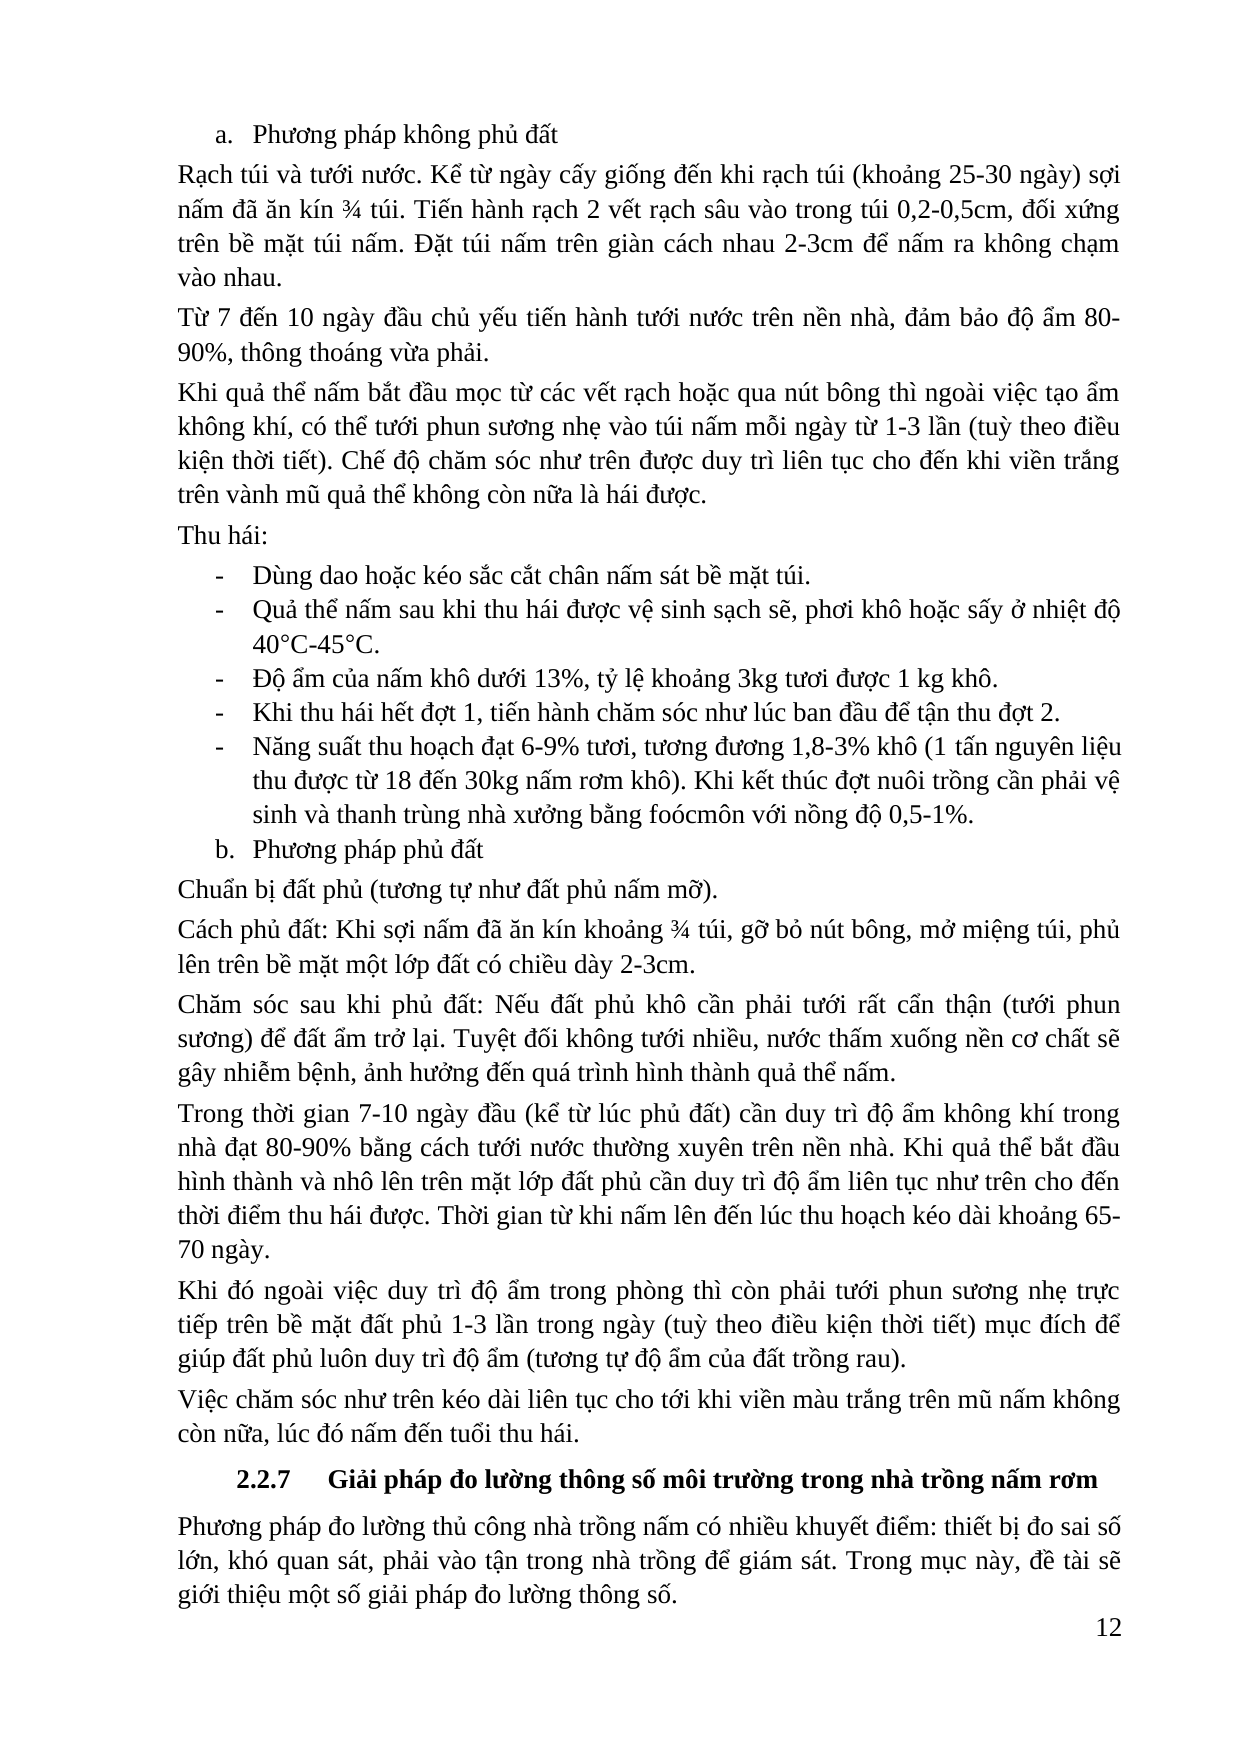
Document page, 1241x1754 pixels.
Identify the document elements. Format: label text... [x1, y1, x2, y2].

text Thu hái: [177, 519, 1122, 550]
list Năng suất thu hoạch đạt 6-9% tươi, tương đương 1,8-3% khô (1 tấn nguyên liệu thu được từ 18 đến 30kg nấm rơm khô). Khi kết thúc đợt nuôi trồng cần phải vệ sinh và thanh trùng nhà xưởng bằng foócmôn với nồng độ 0,5-1%. [215, 730, 1122, 830]
text Rạch túi và tưới nước. Kể từ ngày cấy giống đến khi rạch túi (khoảng 25-30 ngày) sợi nấm đã ăn kín ¾ túi. Tiến hành rạch 2 vết rạch sâu vào trong túi 0,2-0,5cm, đối xứng trên bề mặt túi nấm. Đặt túi nấm trên giàn cách nhau 2-3cm để nấm ra không chạm vào nhau. [177, 158, 1122, 292]
list Phương pháp không phủ đất [215, 118, 1122, 149]
list Quả thể nấm sau khi thu hái được vệ sinh sạch sẽ, phơi khô hoặc sấy ở nhiệt độ 40C-45C. [215, 593, 1122, 659]
text Từ 7 đến 10 ngày đầu chủ yếu tiến hành tưới nước trên nền nhà, đảm bảo độ ẩm 80-90%, thông thoáng vừa phải. [177, 301, 1122, 367]
text Chuẩn bị đất phủ (tương tự như đất phủ nấm mỡ). [177, 873, 1122, 904]
list Dùng dao hoặc kéo sắc cắt chân nấm sát bề mặt túi. [215, 559, 1122, 591]
text Cách phủ đất: Khi sợi nấm đã ăn kín khoảng ¾ túi, gỡ bỏ nút bông, mở miệng túi, phủ lên trên bề mặt một lớp đất có chiều dày 2-3cm. [177, 913, 1122, 979]
text Khi quả thể nấm bắt đầu mọc từ các vết rạch hoặc qua nút bông thì ngoài việc tạo ẩm không khí, có thể tưới phun sương nhẹ vào túi nấm mỗi ngày từ 1-3 lần (tuỳ theo điều kiện thời tiết). Chế độ chăm sóc như trên được duy trì liên tục cho đến khi viền trắng trên vành mũ quả thể không còn nữa là hái được. [177, 376, 1122, 510]
list Phương pháp phủ đất [215, 833, 1122, 864]
text Trong thời gian 7-10 ngày đầu (kể từ lúc phủ đất) cần duy trì độ ẩm không khí trong nhà đạt 80-90% bằng cách tưới nước thường xuyên trên nền nhà. Khi quả thể bắt đầu hình thành và nhô lên trên mặt lớp đất phủ cần duy trì độ ẩm liên tục như trên cho đến thời điểm thu hái được. Thời gian từ khi nấm lên đến lúc thu hoạch kéo dài khoảng 65-70 ngày. [177, 1097, 1122, 1265]
text Khi đó ngoài việc duy trì độ ẩm trong phòng thì còn phải tưới phun sương nhẹ trực tiếp trên bề mặt đất phủ 1-3 lần trong ngày (tuỳ theo điều kiện thời tiết) mục đích để giúp đất phủ luôn duy trì độ ẩm (tương tự độ ẩm của đất trồng rau). [177, 1274, 1122, 1373]
subtitle Giải pháp đo lường thông số môi trường trong nhà trồng nấm rơm [236, 1463, 1122, 1495]
list Độ ẩm của nấm khô dưới 13%, tỷ lệ khoảng 3kg tươi được 1 kg khô. [215, 662, 1122, 693]
text Việc chăm sóc như trên kéo dài liên tục cho tới khi viền màu trắng trên mũ nấm không còn nữa, lúc đó nấm đến tuổi thu hái. [177, 1383, 1122, 1448]
text Chăm sóc sau khi phủ đất: Nếu đất phủ khô cần phải tưới rất cẩn thận (tưới phun sương) để đất ẩm trở lại. Tuyệt đối không tưới nhiều, nước thấm xuống nền cơ chất sẽ gây nhiễm bệnh, ảnh hưởng đến quá trình hình thành quả thể nấm. [177, 988, 1122, 1088]
text Phương pháp đo lường thủ công nhà trồng nấm có nhiều khuyết điểm: thiết bị đo sai số lớn, khó quan sát, phải vào tận trong nhà trồng để giám sát. Trong mục này, đề tài sẽ giới thiệu một số giải pháp đo lường thông số. [177, 1510, 1122, 1610]
list Khi thu hái hết đợt 1, tiến hành chăm sóc như lúc ban đầu để tận thu đợt 2. [215, 696, 1122, 727]
